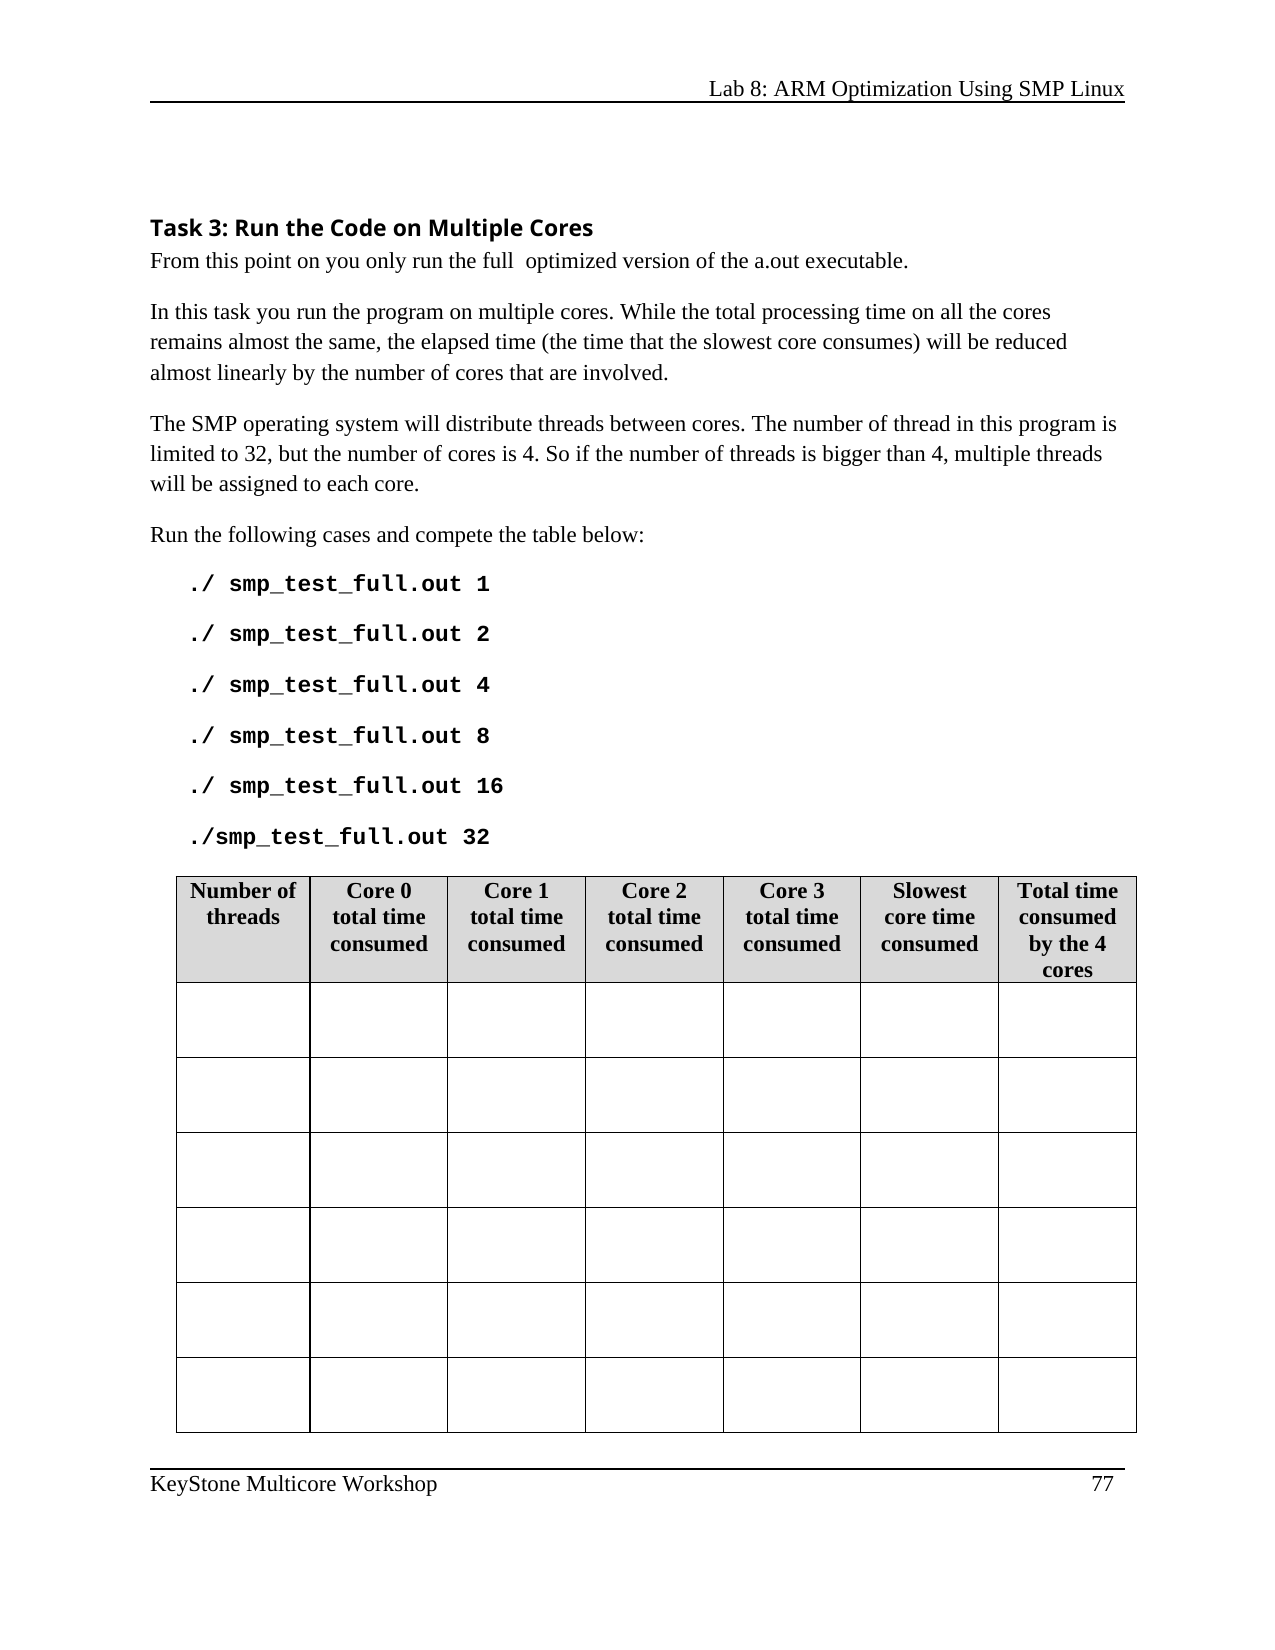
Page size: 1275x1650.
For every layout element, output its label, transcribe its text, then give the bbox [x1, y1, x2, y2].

table_header Slowest core time consumed [861, 877, 998, 982]
table_cell [861, 1133, 998, 1207]
table_cell [861, 1358, 998, 1432]
text The SMP operating system will distribute threads between cores. The number of thread in this program is limited to 32, but the number of cores is 4. So if the number of threads is bigger than 4, multiple threads will be assigned to each core. [150, 409, 1125, 496]
table_header Core 3 total time consumed [724, 877, 860, 982]
text In this task you run the program on multiple cores. While the total processing time on all the cores remains almost the same, the elapsed time (the time that the slowest core consumes) will be reduced almost linearly by the number of cores that are involved. [150, 298, 1125, 385]
table_cell [311, 1058, 447, 1132]
table_cell [448, 1358, 585, 1432]
table_cell [448, 1058, 585, 1132]
text ./ smp_test_full.out 1 [187, 572, 1125, 598]
table_cell [861, 983, 998, 1057]
table_header Total time consumed by the 4 cores [999, 877, 1136, 982]
table_header Number of threads [177, 877, 309, 982]
table_cell [311, 983, 447, 1057]
table_cell [311, 1283, 447, 1357]
table_cell [311, 1358, 447, 1432]
table_cell [311, 1208, 447, 1282]
table_cell [861, 1283, 998, 1357]
table_cell [586, 1133, 723, 1207]
text ./smp_test_full.out 32 [187, 825, 1125, 851]
table_cell [999, 1208, 1136, 1282]
table_cell [724, 1283, 860, 1357]
table_cell [448, 983, 585, 1057]
table_cell [586, 983, 723, 1057]
table_cell [586, 1058, 723, 1132]
table_header Core 2 total time consumed [586, 877, 723, 982]
table_header Core 0 total time consumed [311, 877, 447, 982]
text ./ smp_test_full.out 4 [187, 673, 1125, 699]
table_cell [177, 1283, 309, 1357]
table_cell [177, 1208, 309, 1282]
table_cell [724, 1133, 860, 1207]
table_cell [177, 983, 309, 1057]
table_cell [999, 1283, 1136, 1357]
table_cell [177, 1358, 309, 1432]
table_cell [861, 1058, 998, 1132]
text ./ smp_test_full.out 16 [187, 774, 1125, 801]
table_cell [724, 1358, 860, 1432]
table_cell [999, 983, 1136, 1057]
table_cell [999, 1058, 1136, 1132]
text From this point on you only run the full optimized version of the a.out executable. [150, 247, 1125, 273]
subtitle Task 3: Run the Code on Multiple Cores [150, 212, 1125, 243]
text ./ smp_test_full.out 2 [187, 623, 1125, 649]
table_cell [448, 1208, 585, 1282]
text ./ smp_test_full.out 8 [187, 724, 1125, 750]
table_cell [861, 1208, 998, 1282]
table_cell [448, 1133, 585, 1207]
table_cell [586, 1358, 723, 1432]
text Run the following cases and compete the table below: [150, 521, 1125, 547]
table_cell [311, 1133, 447, 1207]
table_header Core 1 total time consumed [448, 877, 585, 982]
table_cell [586, 1208, 723, 1282]
table_cell [177, 1058, 309, 1132]
table_cell [177, 1133, 309, 1207]
table_cell [724, 1058, 860, 1132]
table_cell [999, 1358, 1136, 1432]
table_cell [448, 1283, 585, 1357]
table_cell [999, 1133, 1136, 1207]
table_cell [586, 1283, 723, 1357]
table_cell [724, 1208, 860, 1282]
table_cell [724, 983, 860, 1057]
